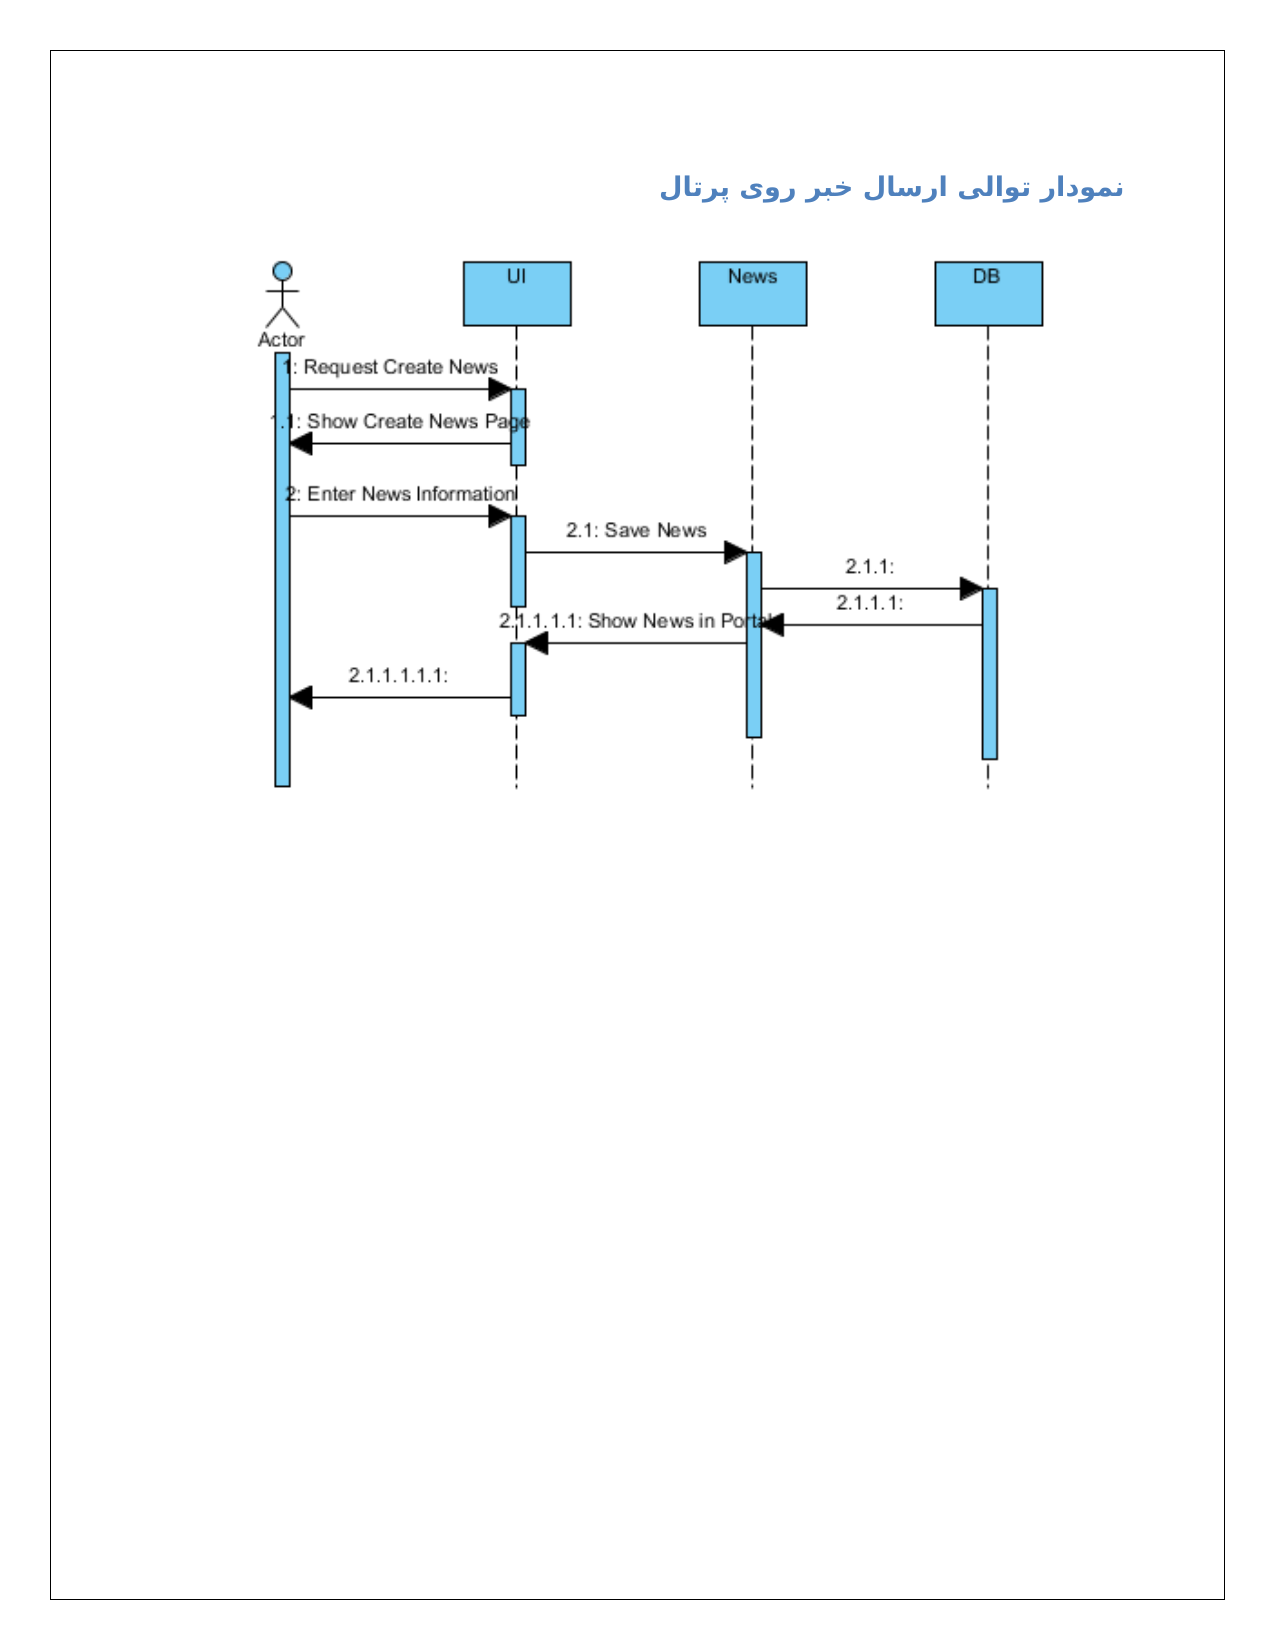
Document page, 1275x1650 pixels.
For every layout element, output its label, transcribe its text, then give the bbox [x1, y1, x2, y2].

subtitle نمودار توالی ارسال خبر روی پرتال [150, 171, 1125, 202]
picture [224, 258, 1051, 795]
